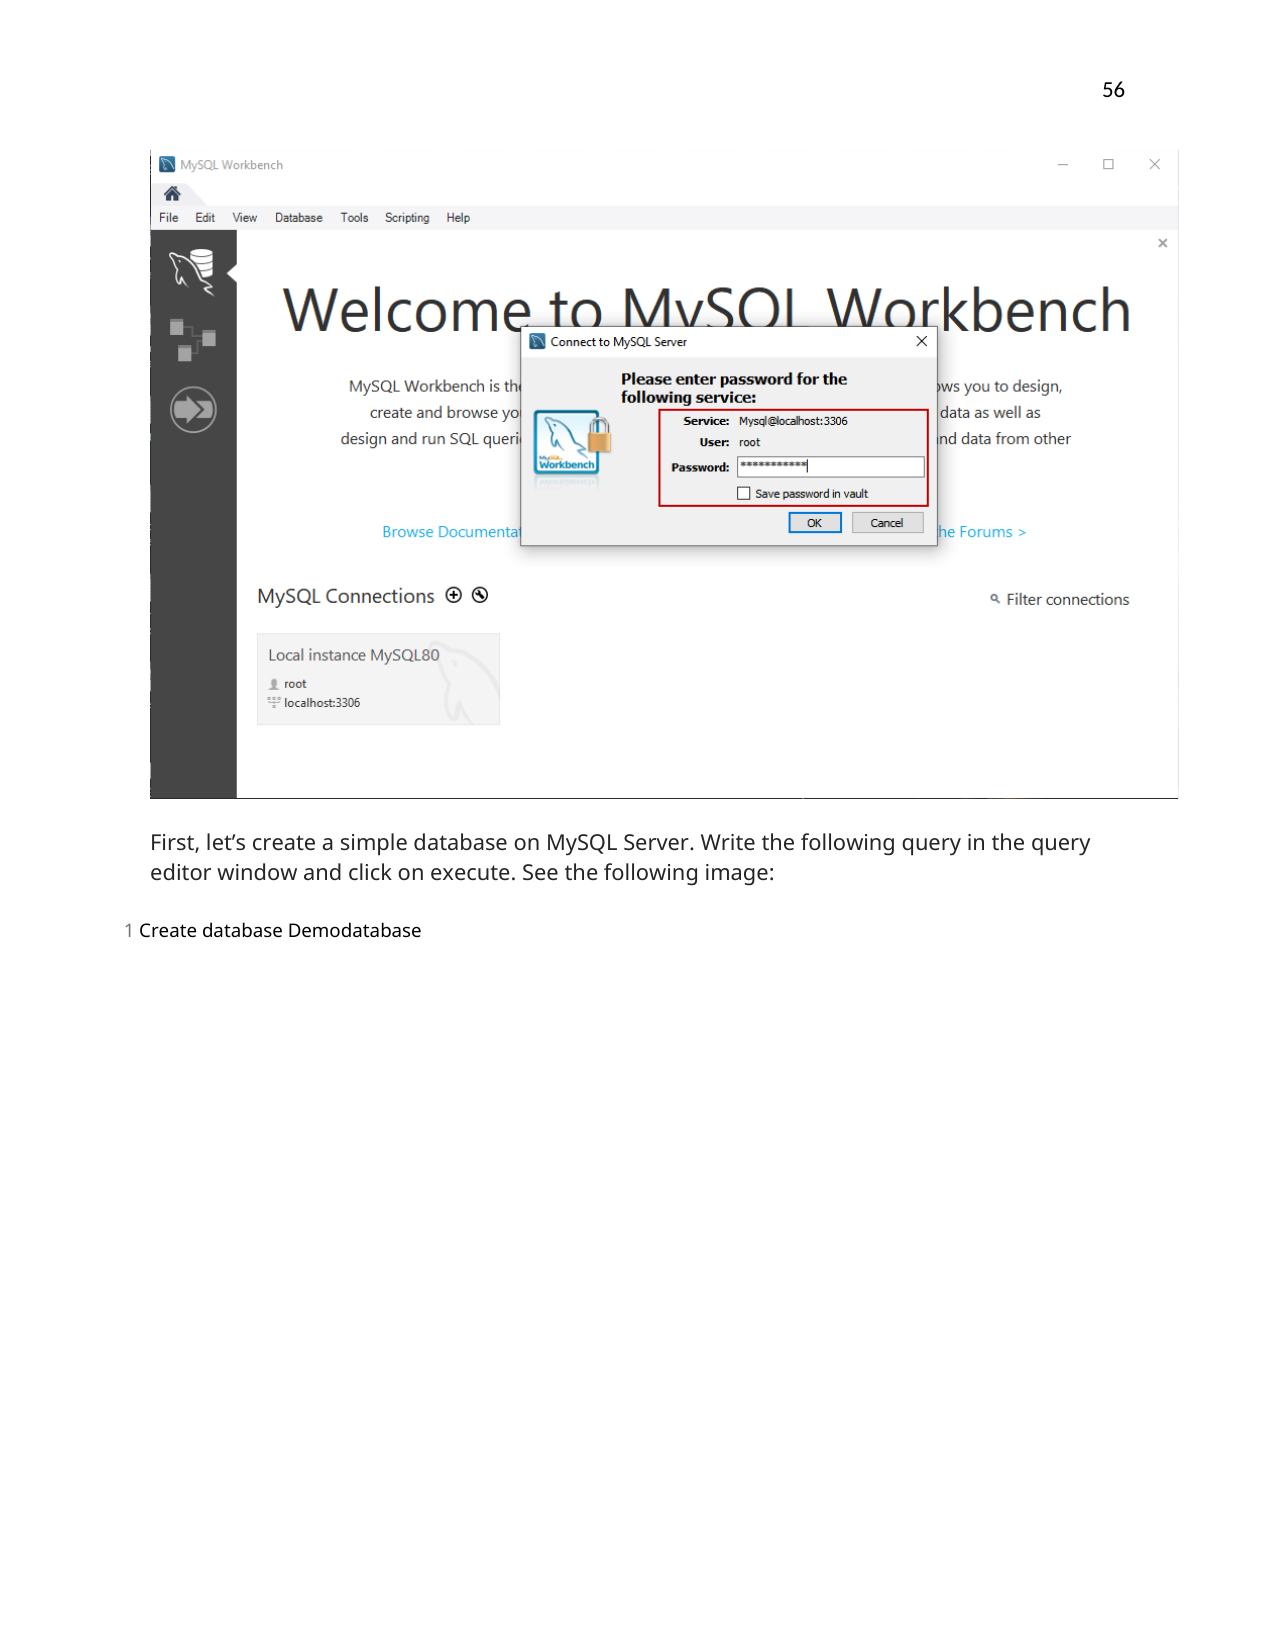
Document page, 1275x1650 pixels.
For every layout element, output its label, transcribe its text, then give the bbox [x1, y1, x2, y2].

text First, let’s create a simple database on MySQL Server. Write the following query in the query editor window and click on execute. See the following image: [150, 827, 1125, 887]
table_header Create database Demodatabase [138, 916, 1125, 971]
table_header 1 [120, 916, 137, 971]
picture [150, 150, 1179, 799]
